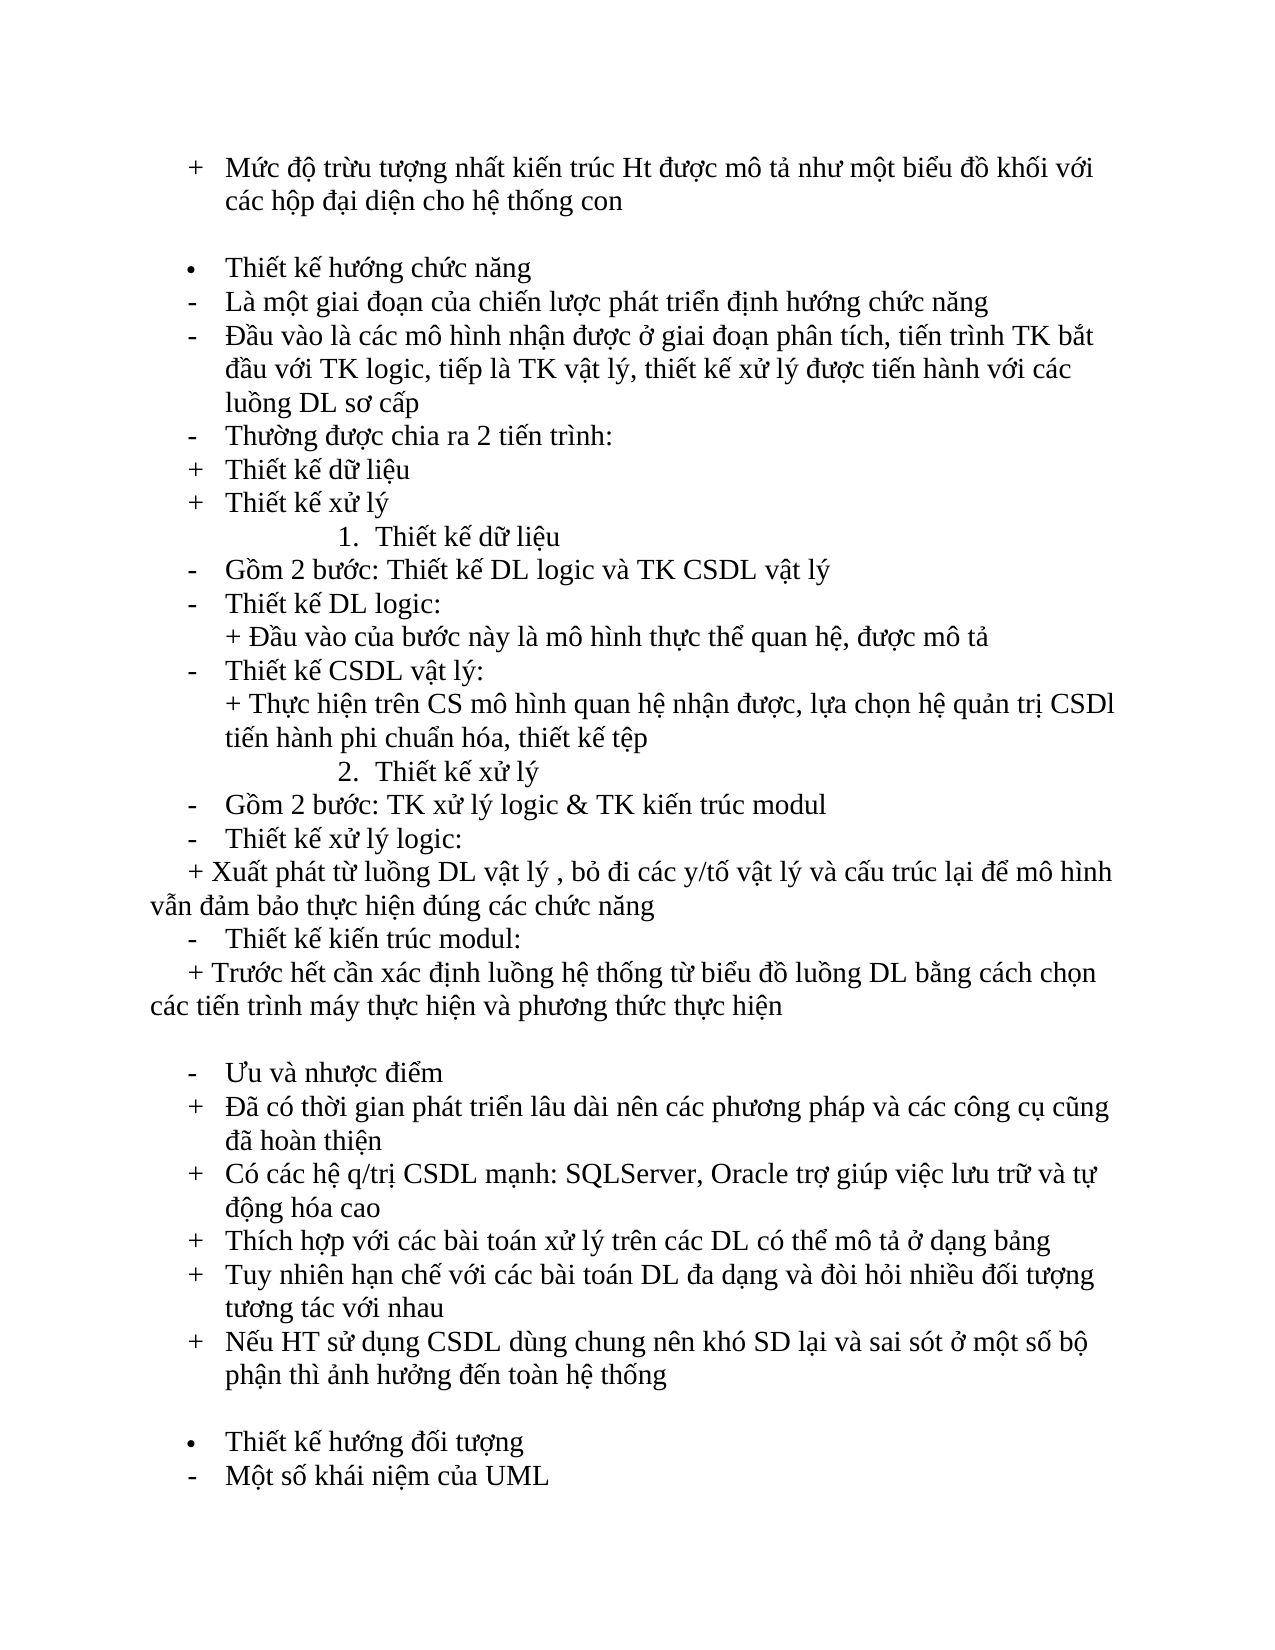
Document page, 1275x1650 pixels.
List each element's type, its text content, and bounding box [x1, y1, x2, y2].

list Thiết kế CSDL vật lý: [187, 653, 1125, 687]
list Thiết kế xử lý [187, 485, 1125, 519]
list Có các hệ q/trị CSDL mạnh: SQLServer, Oracle trợ giúp việc lưu trữ và tự động hóa cao [187, 1156, 1125, 1223]
list Nếu HT sử dụng CSDL dùng chung nên khó SD lại và sai sót ở một số bộ phận thì ảnh hưởng đến toàn hệ thống [187, 1324, 1125, 1391]
list Thiết kế DL logic: [187, 586, 1125, 619]
list Thiết kế dữ liệu [337, 519, 1125, 552]
list Gồm 2 bước: TK xử lý logic & TK kiến trúc modul [187, 787, 1125, 821]
list Ưu và nhược điểm [187, 1056, 1125, 1089]
text + Xuất phát từ luồng DL vật lý , bỏ đi các y/tố vật lý và cấu trúc lại để mô hình vẫn đảm bảo thực hiện đúng các chức năng [150, 854, 1125, 921]
list Thiết kế xử lý logic: [187, 821, 1125, 854]
list Thường được chia ra 2 tiến trình: [187, 418, 1125, 452]
list Thiết kế hướng chức năng [187, 251, 1125, 284]
text + Trước hết cần xác định luồng hệ thống từ biểu đồ luồng DL bằng cách chọn các tiến trình máy thực hiện và phương thức thực hiện [150, 955, 1125, 1022]
list Thiết kế xử lý [337, 754, 1125, 787]
list Thích hợp với các bài toán xử lý trên các DL có thể mô tả ở dạng bảng [187, 1223, 1125, 1257]
list Đầu vào là các mô hình nhận được ở giai đoạn phân tích, tiến trình TK bắt đầu với TK logic, tiếp là TK vật lý, thiết kế xử lý được tiến hành với các luồng DL sơ cấp [187, 318, 1125, 418]
list Tuy nhiên hạn chế với các bài toán DL đa dạng và đòi hỏi nhiều đối tượng tương tác với nhau [187, 1257, 1125, 1324]
list + Đầu vào của bước này là mô hình thực thể quan hệ, được mô tả [225, 619, 1125, 653]
list Thiết kế hướng đối tượng [187, 1424, 1125, 1458]
list + Thực hiện trên CS mô hình quan hệ nhận được, lựa chọn hệ quản trị CSDl tiến hành phi chuẩn hóa, thiết kế tệp [225, 687, 1125, 754]
list Là một giai đoạn của chiến lược phát triển định hướng chức năng [187, 284, 1125, 318]
list Gồm 2 bước: Thiết kế DL logic và TK CSDL vật lý [187, 552, 1125, 586]
list Một số khái niệm của UML [187, 1458, 1125, 1492]
list Thiết kế kiến trúc modul: [187, 921, 1125, 955]
list Thiết kế dữ liệu [187, 452, 1125, 485]
list Đã có thời gian phát triển lâu dài nên các phương pháp và các công cụ cũng đã hoàn thiện [187, 1089, 1125, 1156]
list Mức độ trừu tượng nhất kiến trúc Ht được mô tả như một biểu đồ khối với các hộp đại diện cho hệ thống con [187, 150, 1125, 217]
